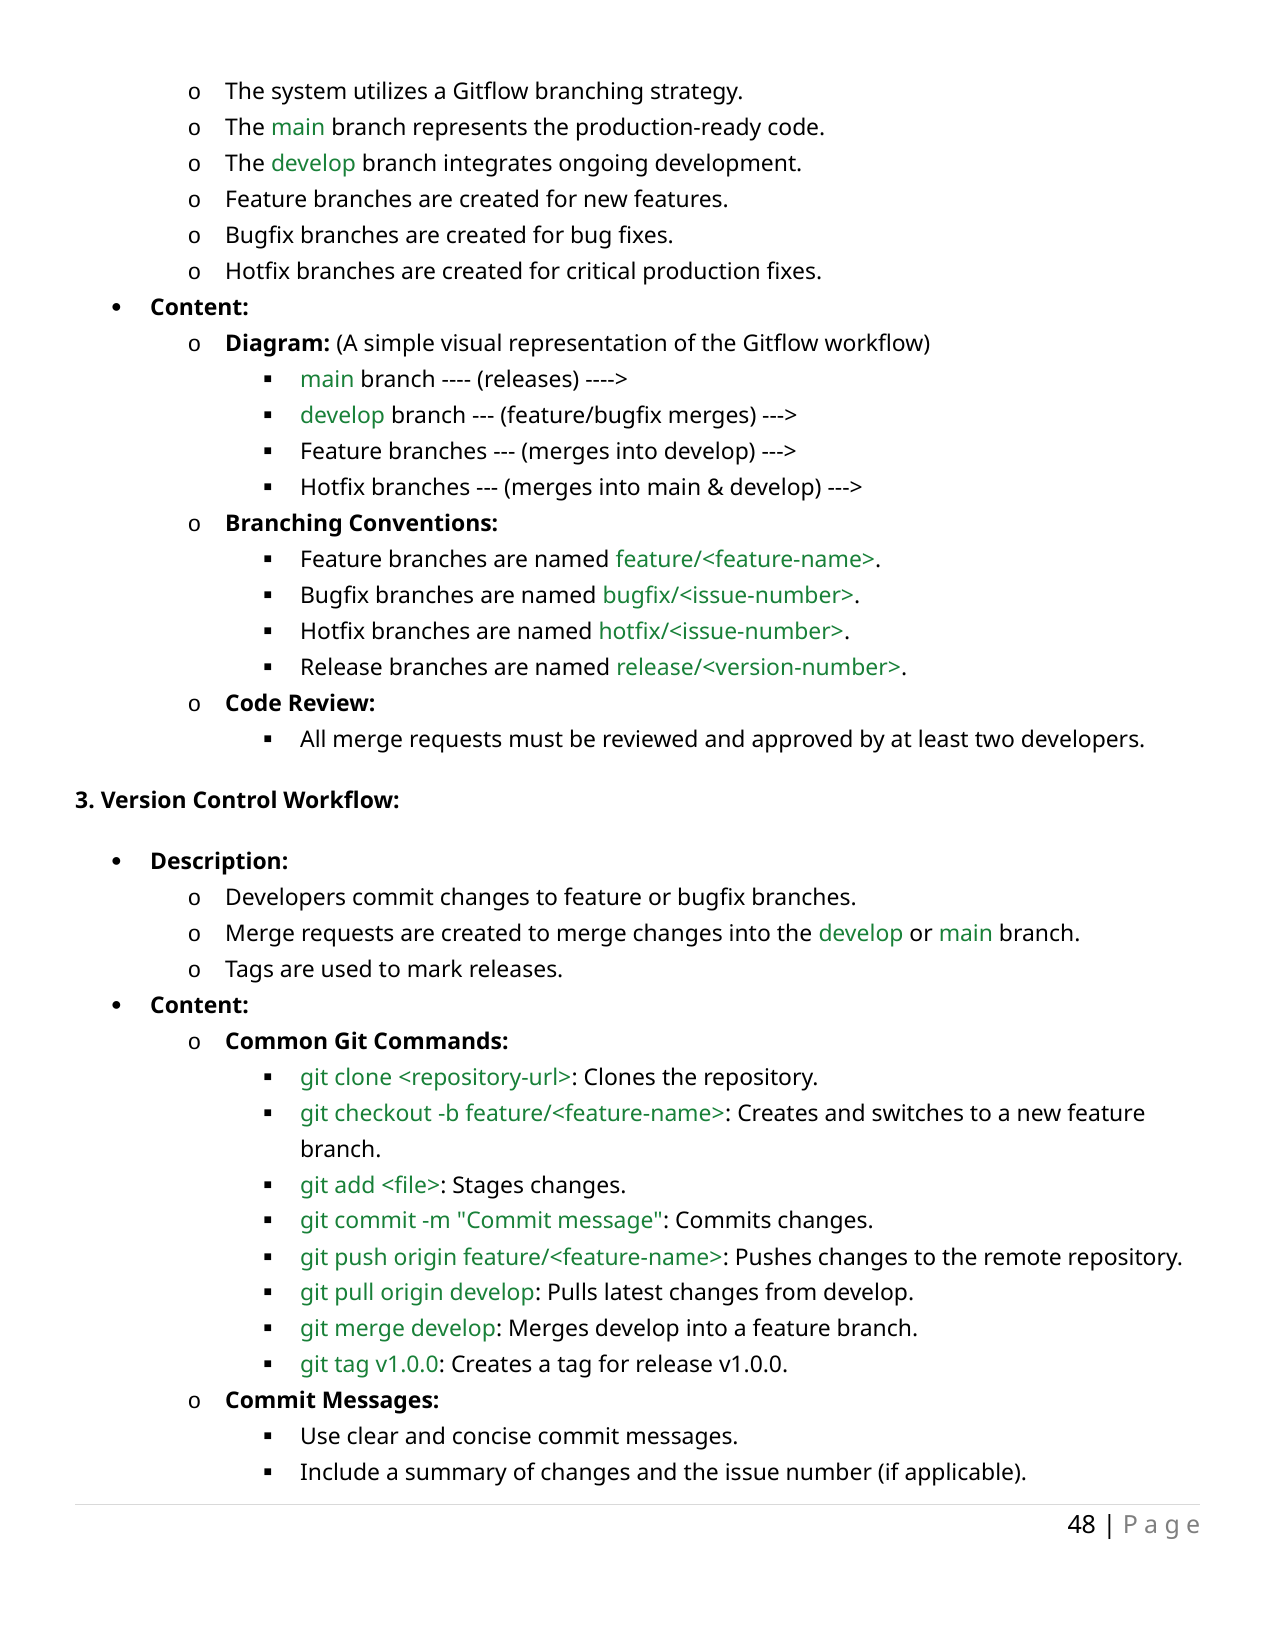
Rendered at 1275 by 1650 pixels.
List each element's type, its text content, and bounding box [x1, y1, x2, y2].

list git tag v1.0.0: Creates a tag for release v1.0.0. [262, 1348, 1200, 1379]
list Commit Messages: [187, 1384, 1200, 1416]
list Hotfix branches are created for critical production fixes. [187, 255, 1200, 287]
list git pull origin develop: Pulls latest changes from develop. [262, 1276, 1200, 1308]
list git checkout -b feature/<feature-name>: Creates and switches to a new feature branch. [262, 1097, 1200, 1164]
list Include a summary of changes and the issue number (if applicable). [262, 1456, 1200, 1487]
list develop branch --- (feature/bugfix merges) ---> [262, 399, 1200, 430]
text 3. Version Control Workflow: [75, 784, 1200, 815]
list main branch ---- (releases) ----> [262, 363, 1200, 394]
list Bugfix branches are named bugfix/<issue-number>. [262, 579, 1200, 610]
list Code Review: [187, 687, 1200, 718]
list The main branch represents the production-ready code. [187, 111, 1200, 142]
list Release branches are named release/<version-number>. [262, 651, 1200, 682]
list Feature branches --- (merges into develop) ---> [262, 435, 1200, 466]
list Feature branches are named feature/<feature-name>. [262, 543, 1200, 574]
list Description: [112, 845, 1200, 876]
list git clone <repository-url>: Clones the repository. [262, 1061, 1200, 1092]
list git push origin feature/<feature-name>: Pushes changes to the remote repository. [262, 1240, 1200, 1272]
list Hotfix branches are named hotfix/<issue-number>. [262, 615, 1200, 646]
list Diagram: (A simple visual representation of the Gitflow workflow) [187, 327, 1200, 358]
list Feature branches are created for new features. [187, 183, 1200, 214]
list Content: [112, 291, 1200, 322]
list The system utilizes a Gitflow branching strategy. [187, 75, 1200, 106]
list The develop branch integrates ongoing development. [187, 147, 1200, 178]
list git commit -m "Commit message": Commits changes. [262, 1204, 1200, 1236]
list Tags are used to mark releases. [187, 953, 1200, 984]
list Common Git Commands: [187, 1025, 1200, 1056]
list Branching Conventions: [187, 507, 1200, 538]
list Content: [112, 989, 1200, 1020]
list Hotfix branches --- (merges into main & develop) ---> [262, 471, 1200, 502]
list Use clear and concise commit messages. [262, 1420, 1200, 1451]
list All merge requests must be reviewed and approved by at least two developers. [262, 723, 1200, 754]
list Merge requests are created to merge changes into the develop or main branch. [187, 917, 1200, 948]
list Developers commit changes to feature or bugfix branches. [187, 881, 1200, 912]
list git merge develop: Merges develop into a feature branch. [262, 1312, 1200, 1343]
list Bugfix branches are created for bug fixes. [187, 219, 1200, 251]
list git add <file>: Stages changes. [262, 1168, 1200, 1200]
